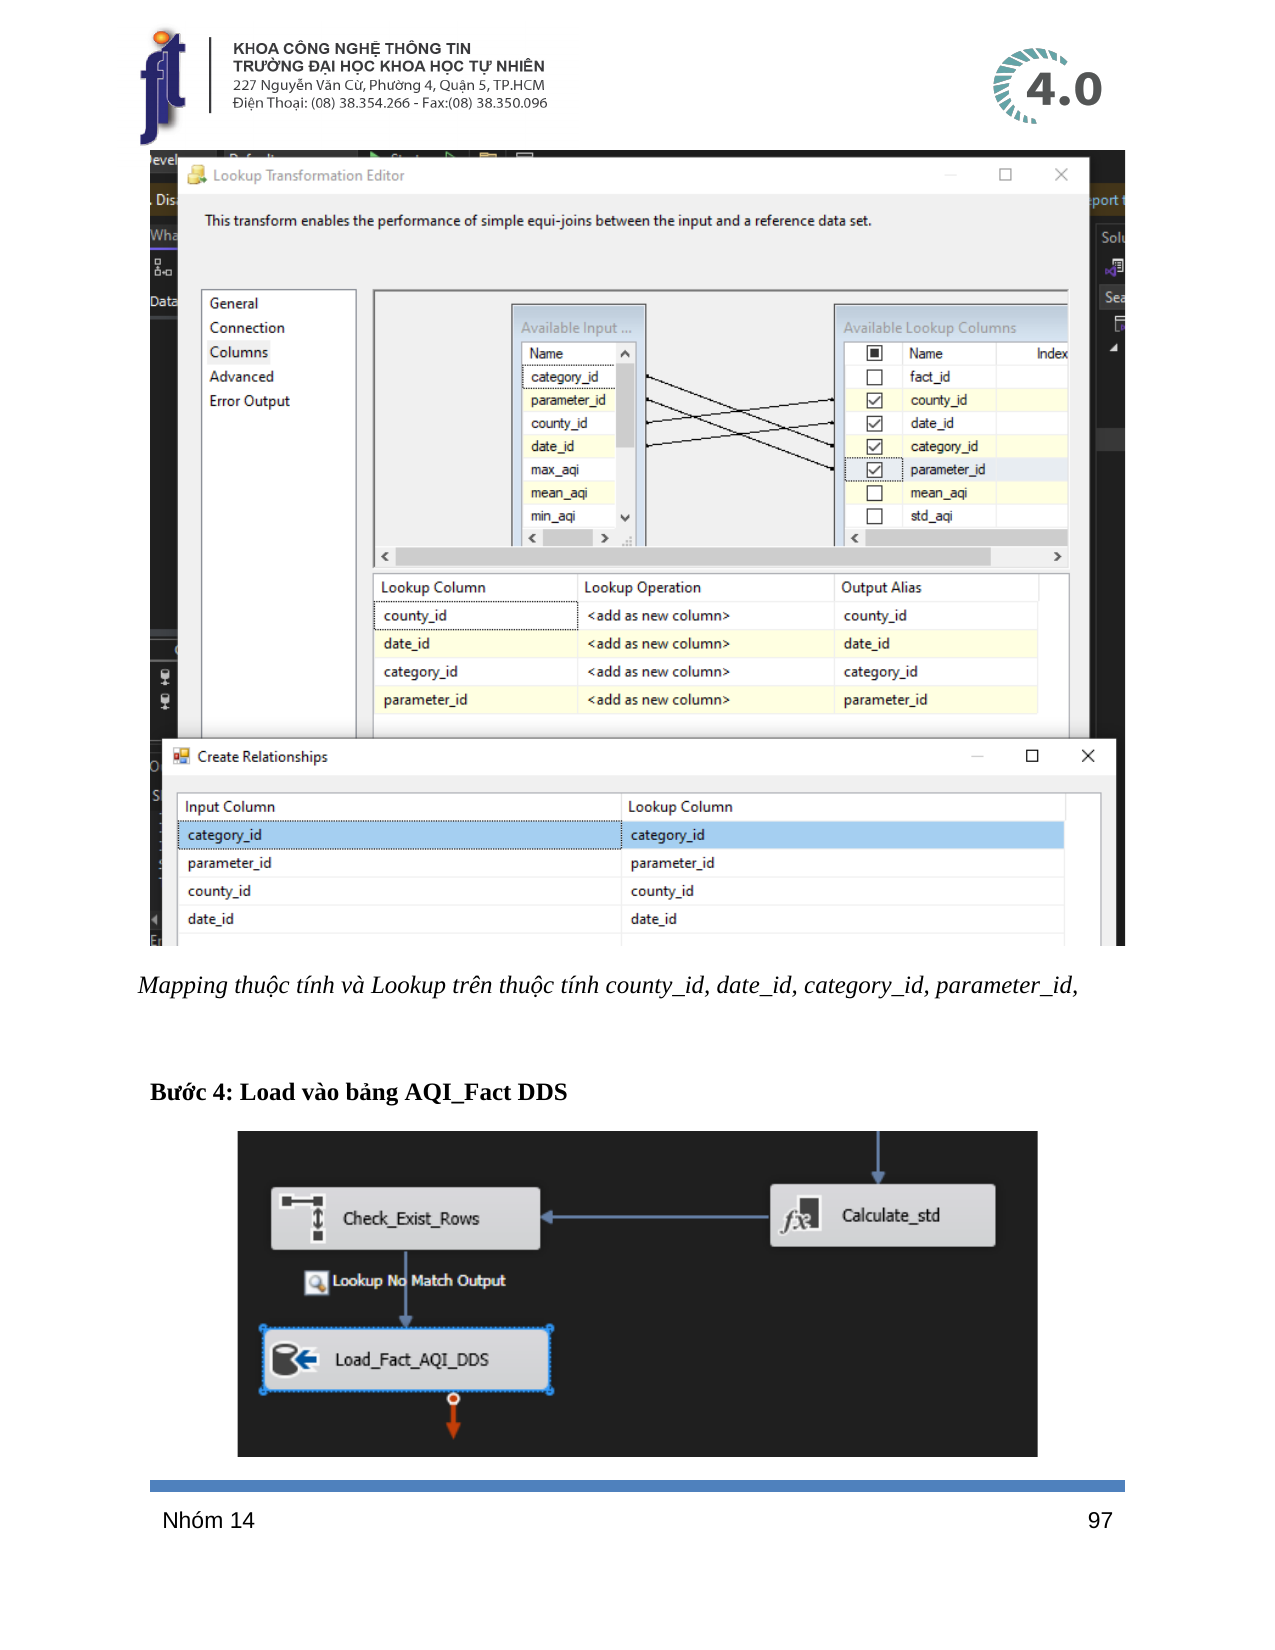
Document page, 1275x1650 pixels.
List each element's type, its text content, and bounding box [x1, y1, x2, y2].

text Mapping thuộc tính và Lookup trên thuộc tính county_id, date_id, category_id, parameter_id, [91, 970, 1125, 998]
picture [985, 41, 1108, 127]
picture [237, 1131, 1038, 1457]
picture [117, 21, 1125, 946]
text Bước 4: Load vào bảng AQI_Fact DDS [150, 1077, 1125, 1106]
